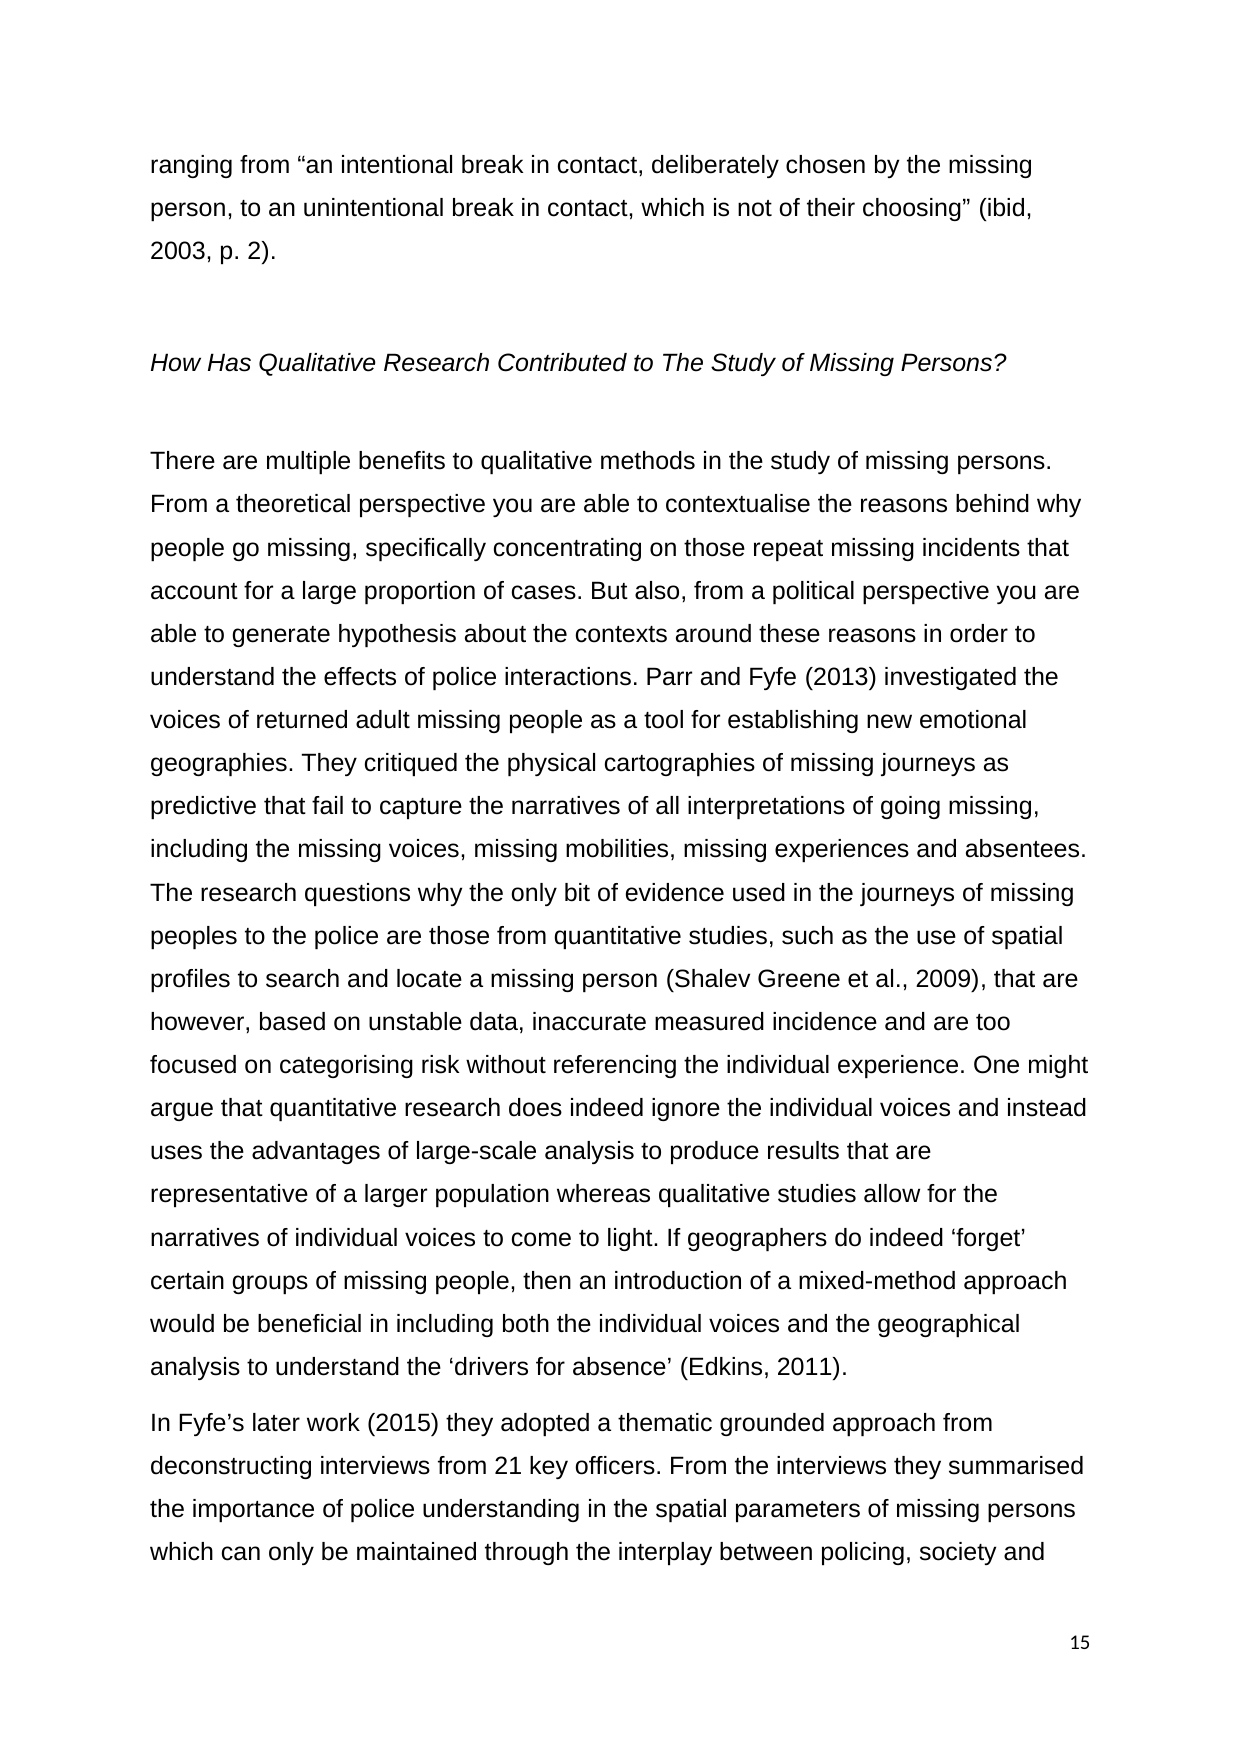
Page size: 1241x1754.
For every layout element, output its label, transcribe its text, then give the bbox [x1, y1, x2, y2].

text There are multiple benefits to qualitative methods in the study of missing persons. From a theoretical perspective you are able to contextualise the reasons behind why people go missing, specifically concentrating on those repeat missing incidents that account for a large proportion of cases. But also, from a political perspective you are able to generate hypothesis about the contexts around these reasons in order to understand the effects of police interactions. Parr and Fyfe (2013) investigated the voices of returned adult missing people as a tool for establishing new emotional geographies. They critiqued the physical cartographies of missing journeys as predictive that fail to capture the narratives of all interpretations of going missing, including the missing voices, missing mobilities, missing experiences and absentees. The research questions why the only bit of evidence used in the journeys of missing peoples to the police are those from quantitative studies, such as the use of spatial profiles to search and locate a missing person (Shalev Greene et al., 2009), that are however, based on unstable data, inaccurate measured incidence and are too focused on categorising risk without referencing the individual experience. One might argue that quantitative research does indeed ignore the individual voices and instead uses the advantages of large-scale analysis to produce results that are representative of a larger population whereas qualitative studies allow for the narratives of individual voices to come to light. If geographers do indeed ‘forget’ certain groups of missing people, then an introduction of a mixed-method approach would be beneficial in including both the individual voices and the geographical analysis to understand the ‘drivers for absence’ (Edkins, 2011). [150, 446, 1090, 1381]
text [150, 1407, 1090, 1566]
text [150, 150, 1090, 265]
subtitle How Has Qualitative Research Contributed to The Study of Missing Persons? [150, 347, 1090, 376]
